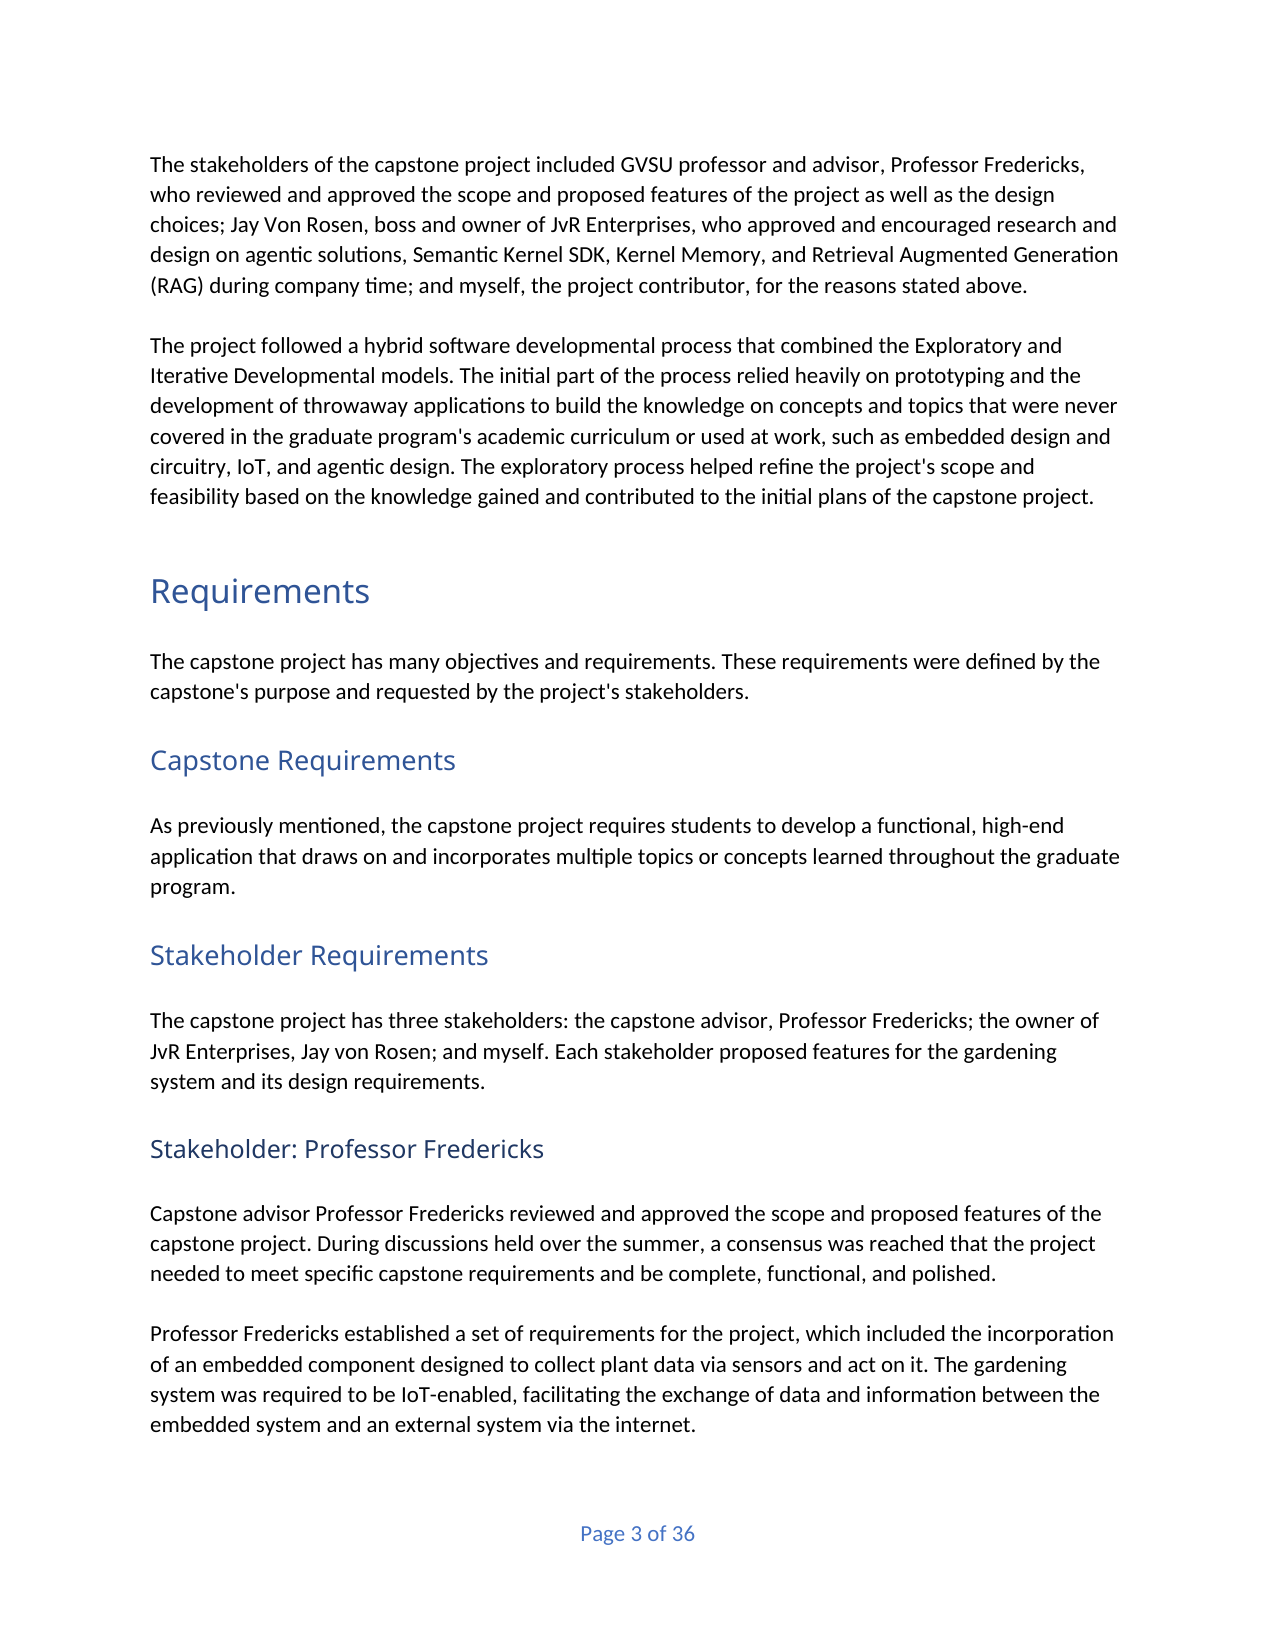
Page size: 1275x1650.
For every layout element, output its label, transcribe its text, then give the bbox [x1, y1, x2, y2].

subtitle Requirements [150, 568, 1125, 613]
text Professor Fredericks established a set of requirements for the project, which included the incorporation of an embedded component designed to collect plant data via sensors and act on it. The gardening system was required to be IoT-enabled, facilitating the exchange of data and information between the embedded system and an external system via the internet. [150, 1319, 1125, 1438]
subtitle Stakeholder: Professor Fredericks [150, 1132, 1125, 1166]
text Capstone advisor Professor Fredericks reviewed and approved the scope and proposed features of the capstone project. During discussions held over the summer, a consensus was reached that the project needed to meet specific capstone requirements and be complete, functional, and polished. [150, 1199, 1125, 1287]
text As previously mentioned, the capstone project requires students to develop a functional, high-end application that draws on and incorporates multiple topics or concepts learned throughout the graduate program. [150, 812, 1125, 900]
subtitle Capstone Requirements [150, 742, 1125, 778]
text The project followed a hybrid software developmental process that combined the Exploratory and Iterative Developmental models. The initial part of the process relied heavily on prototyping and the development of throwaway applications to build the knowledge on concepts and topics that were never covered in the graduate program's academic curriculum or used at work, such as embedded design and circuitry, IoT, and agentic design. The exploratory process helped refine the project's scope and feasibility based on the knowledge gained and contributed to the initial plans of the capstone project. [150, 331, 1125, 510]
text The stakeholders of the capstone project included GVSU professor and advisor, Professor Fredericks, who reviewed and approved the scope and proposed features of the project as well as the design choices; Jay Von Rosen, boss and owner of JvR Enterprises, who approved and encouraged research and design on agentic solutions, Semantic Kernel SDK, Kernel Memory, and Retrieval Augmented Generation (RAG) during company time; and myself, the project contributor, for the reasons stated above. [150, 150, 1125, 299]
text The capstone project has three stakeholders: the capstone advisor, Professor Fredericks; the owner of JvR Enterprises, Jay von Rosen; and myself. Each stakeholder proposed features for the gardening system and its design requirements. [150, 1007, 1125, 1095]
subtitle Stakeholder Requirements [150, 937, 1125, 973]
text The capstone project has many objectives and requirements. These requirements were defined by the capstone's purpose and requested by the project's stakeholders. [150, 647, 1125, 705]
